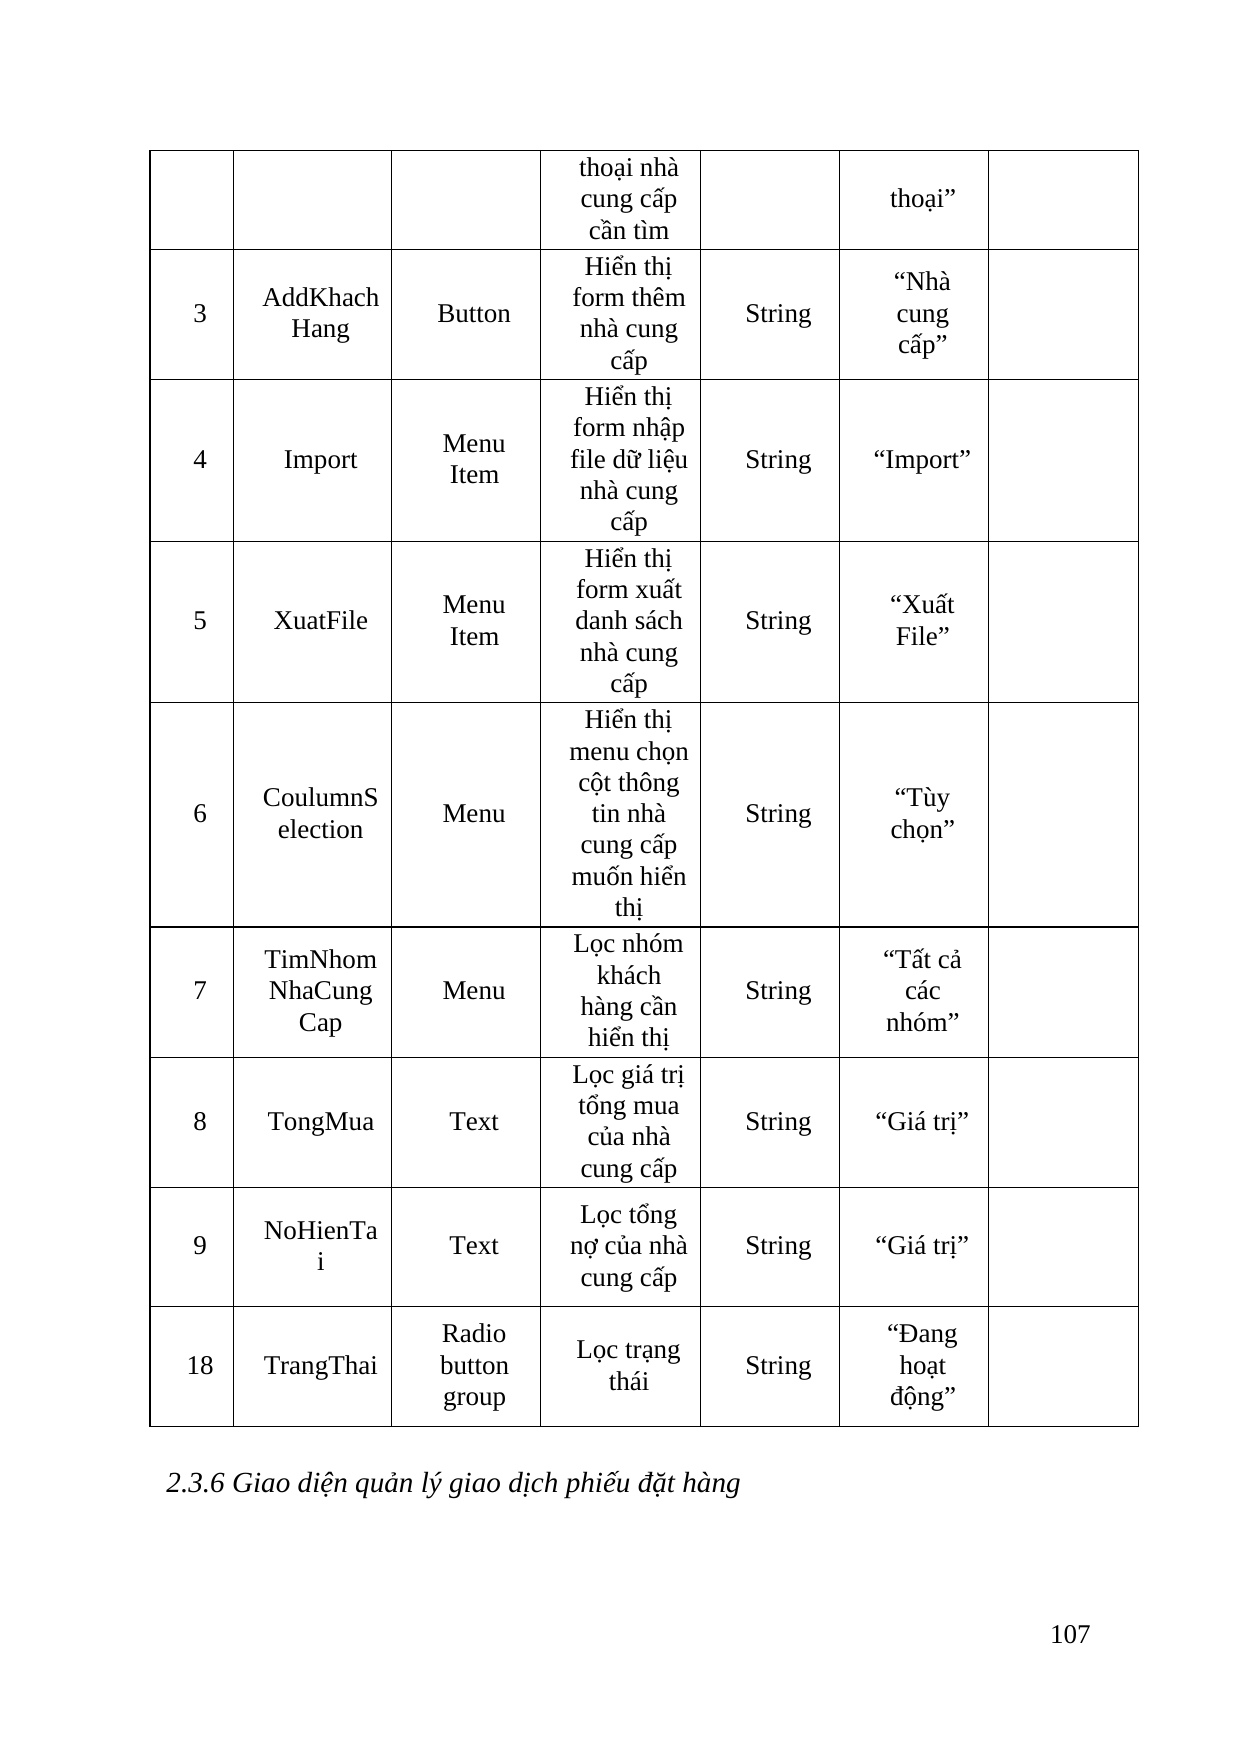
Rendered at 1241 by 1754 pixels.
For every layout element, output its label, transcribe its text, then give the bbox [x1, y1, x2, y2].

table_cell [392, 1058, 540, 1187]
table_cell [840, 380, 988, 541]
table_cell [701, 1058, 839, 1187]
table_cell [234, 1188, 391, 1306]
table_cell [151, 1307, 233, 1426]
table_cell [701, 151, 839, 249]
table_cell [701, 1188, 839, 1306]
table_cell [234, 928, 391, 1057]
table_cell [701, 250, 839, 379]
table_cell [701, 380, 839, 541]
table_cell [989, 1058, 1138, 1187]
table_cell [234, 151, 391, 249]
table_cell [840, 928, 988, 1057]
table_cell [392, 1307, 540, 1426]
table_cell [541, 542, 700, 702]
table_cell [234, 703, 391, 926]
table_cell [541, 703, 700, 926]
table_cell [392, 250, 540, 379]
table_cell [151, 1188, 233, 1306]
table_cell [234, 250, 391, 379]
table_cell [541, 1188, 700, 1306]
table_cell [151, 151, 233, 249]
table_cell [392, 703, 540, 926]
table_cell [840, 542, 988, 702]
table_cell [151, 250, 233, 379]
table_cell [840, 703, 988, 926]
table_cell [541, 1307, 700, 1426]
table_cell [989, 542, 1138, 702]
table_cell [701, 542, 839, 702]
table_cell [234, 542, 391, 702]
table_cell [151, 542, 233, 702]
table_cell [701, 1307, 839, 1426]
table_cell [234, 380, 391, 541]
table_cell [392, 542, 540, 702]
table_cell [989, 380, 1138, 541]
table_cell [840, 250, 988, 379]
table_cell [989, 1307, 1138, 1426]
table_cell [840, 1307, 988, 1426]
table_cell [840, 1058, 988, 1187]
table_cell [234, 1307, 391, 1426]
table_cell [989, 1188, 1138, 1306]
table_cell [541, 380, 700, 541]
text 2.3.6 Giao diện quản lý giao dịch phiếu đặt hàng [166, 1465, 1090, 1498]
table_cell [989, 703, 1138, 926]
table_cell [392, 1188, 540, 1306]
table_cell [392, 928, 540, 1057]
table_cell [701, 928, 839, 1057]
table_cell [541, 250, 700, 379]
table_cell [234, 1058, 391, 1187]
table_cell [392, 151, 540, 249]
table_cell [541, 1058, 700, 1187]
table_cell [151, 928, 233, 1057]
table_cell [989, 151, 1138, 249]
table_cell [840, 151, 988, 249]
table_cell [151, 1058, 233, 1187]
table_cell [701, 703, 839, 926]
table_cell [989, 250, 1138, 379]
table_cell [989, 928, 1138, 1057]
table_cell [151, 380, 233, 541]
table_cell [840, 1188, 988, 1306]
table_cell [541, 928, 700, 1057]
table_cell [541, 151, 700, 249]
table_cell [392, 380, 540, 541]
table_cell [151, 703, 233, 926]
